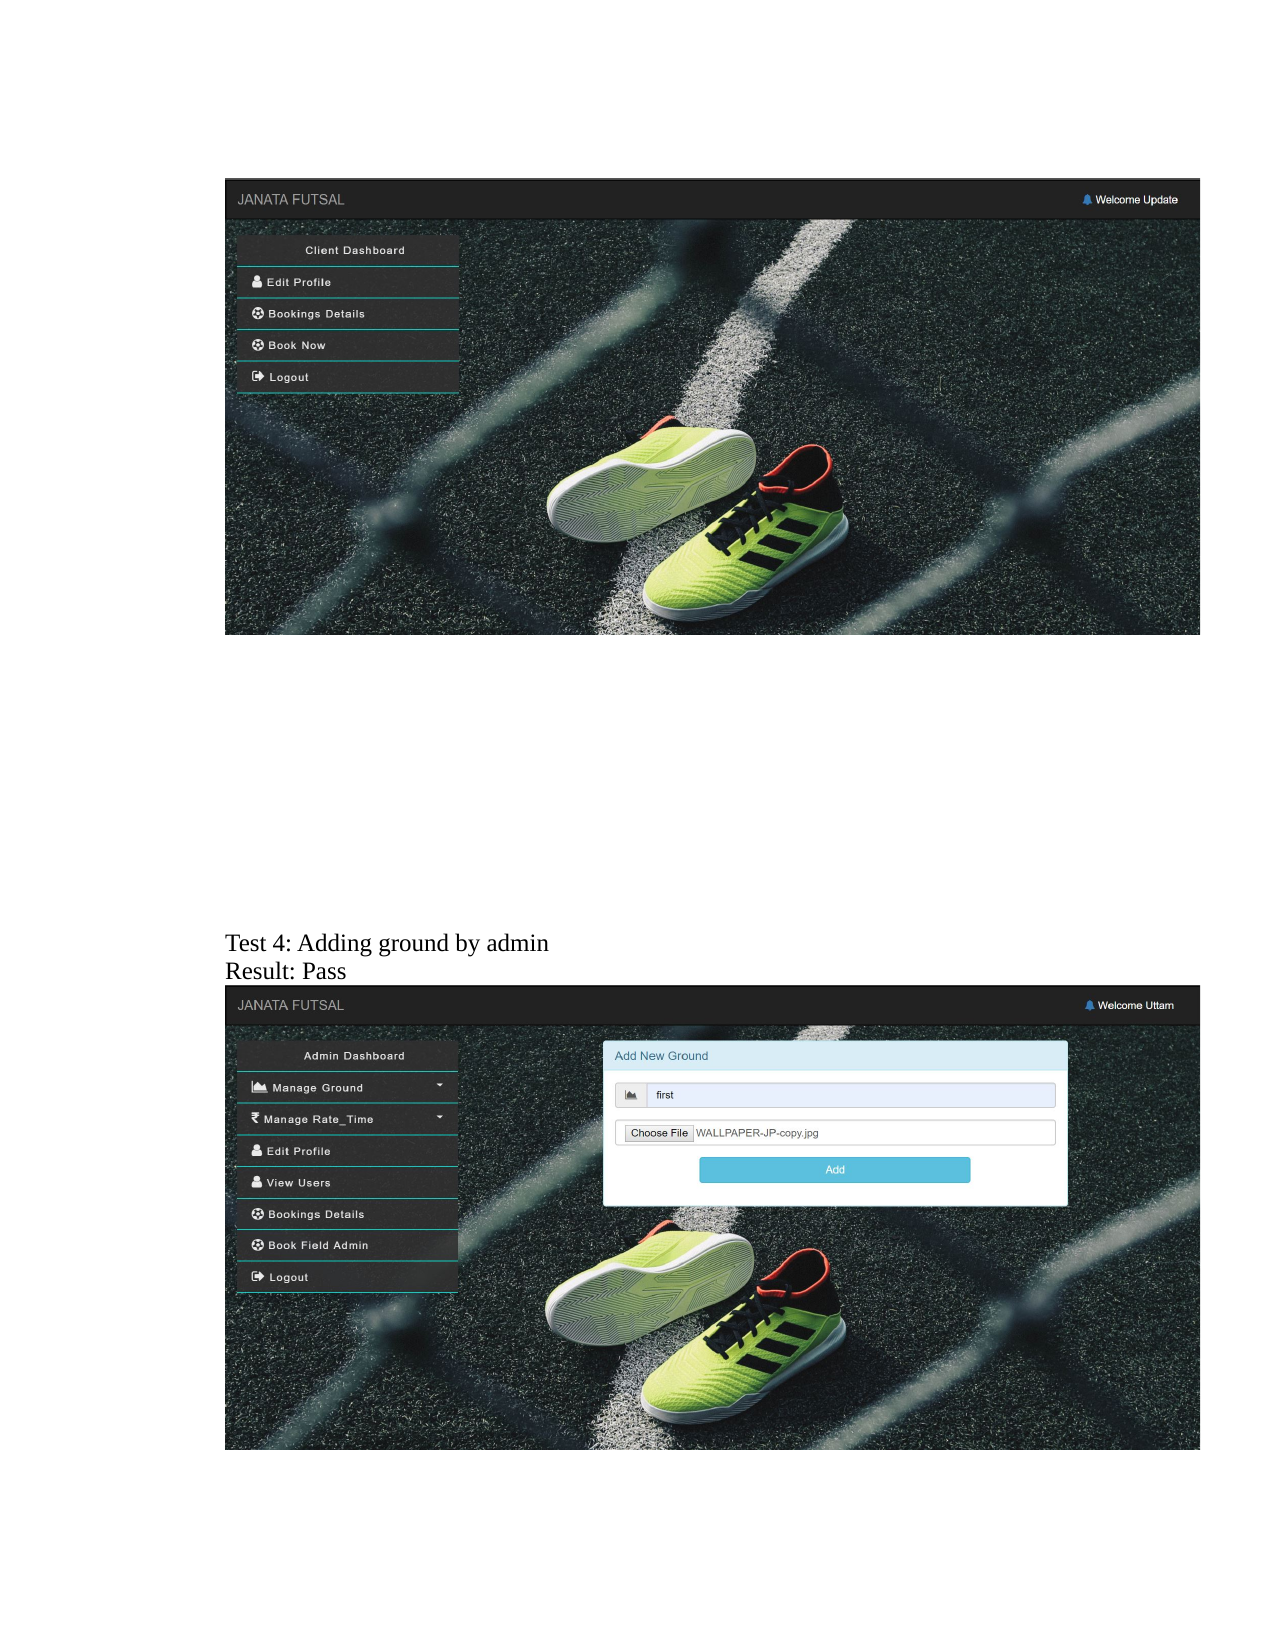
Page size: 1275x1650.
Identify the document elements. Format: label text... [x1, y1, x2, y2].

text Test 4: Adding ground by admin [225, 928, 1125, 956]
text Result: Pass [225, 956, 1125, 985]
picture [225, 178, 1200, 635]
picture [225, 985, 1200, 1450]
